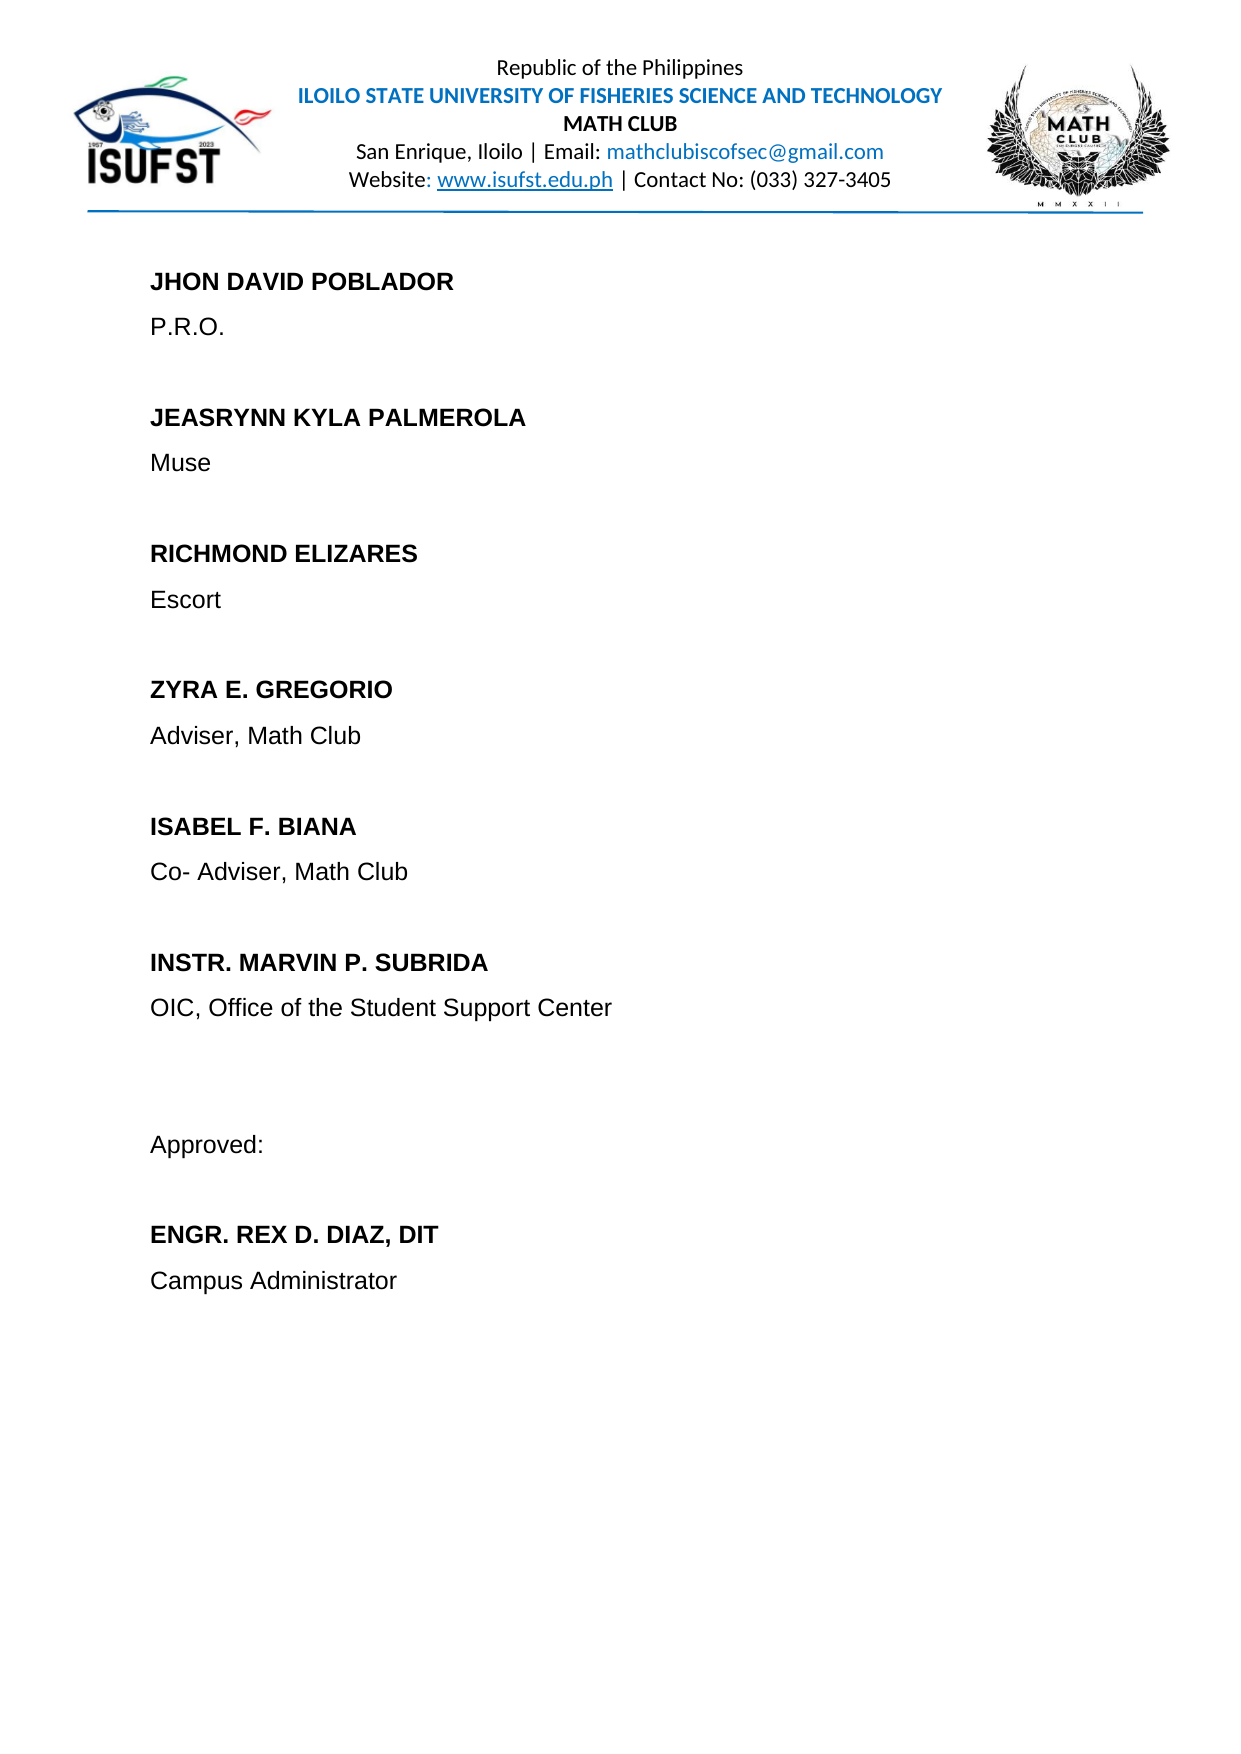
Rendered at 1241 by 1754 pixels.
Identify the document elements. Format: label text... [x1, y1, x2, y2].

text ENGR. REX D. DIAZ, DIT [150, 1220, 1090, 1249]
text Escort [150, 584, 1090, 613]
text JEASRYNN KYLA PALMEROLA [150, 403, 1090, 432]
text Muse [150, 448, 1090, 477]
text JHON DAVID POBLADOR [150, 267, 1090, 295]
text ZYRA E. GREGORIO [150, 675, 1090, 704]
text Campus Administrator [150, 1266, 1090, 1294]
picture [985, 52, 1171, 222]
text Adviser, Math Club [150, 721, 1090, 749]
text ISABEL F. BIANA [150, 812, 1090, 840]
picture [41, 53, 285, 222]
text INSTR. MARVIN P. SUBRIDA [150, 948, 1090, 977]
text RICHMOND ELIZARES [150, 539, 1090, 568]
text OIC, Office of the Student Support Center [150, 993, 1090, 1022]
text Approved: [150, 1129, 1090, 1158]
text Co- Adviser, Math Club [150, 857, 1090, 886]
text P.R.O. [150, 312, 1090, 341]
